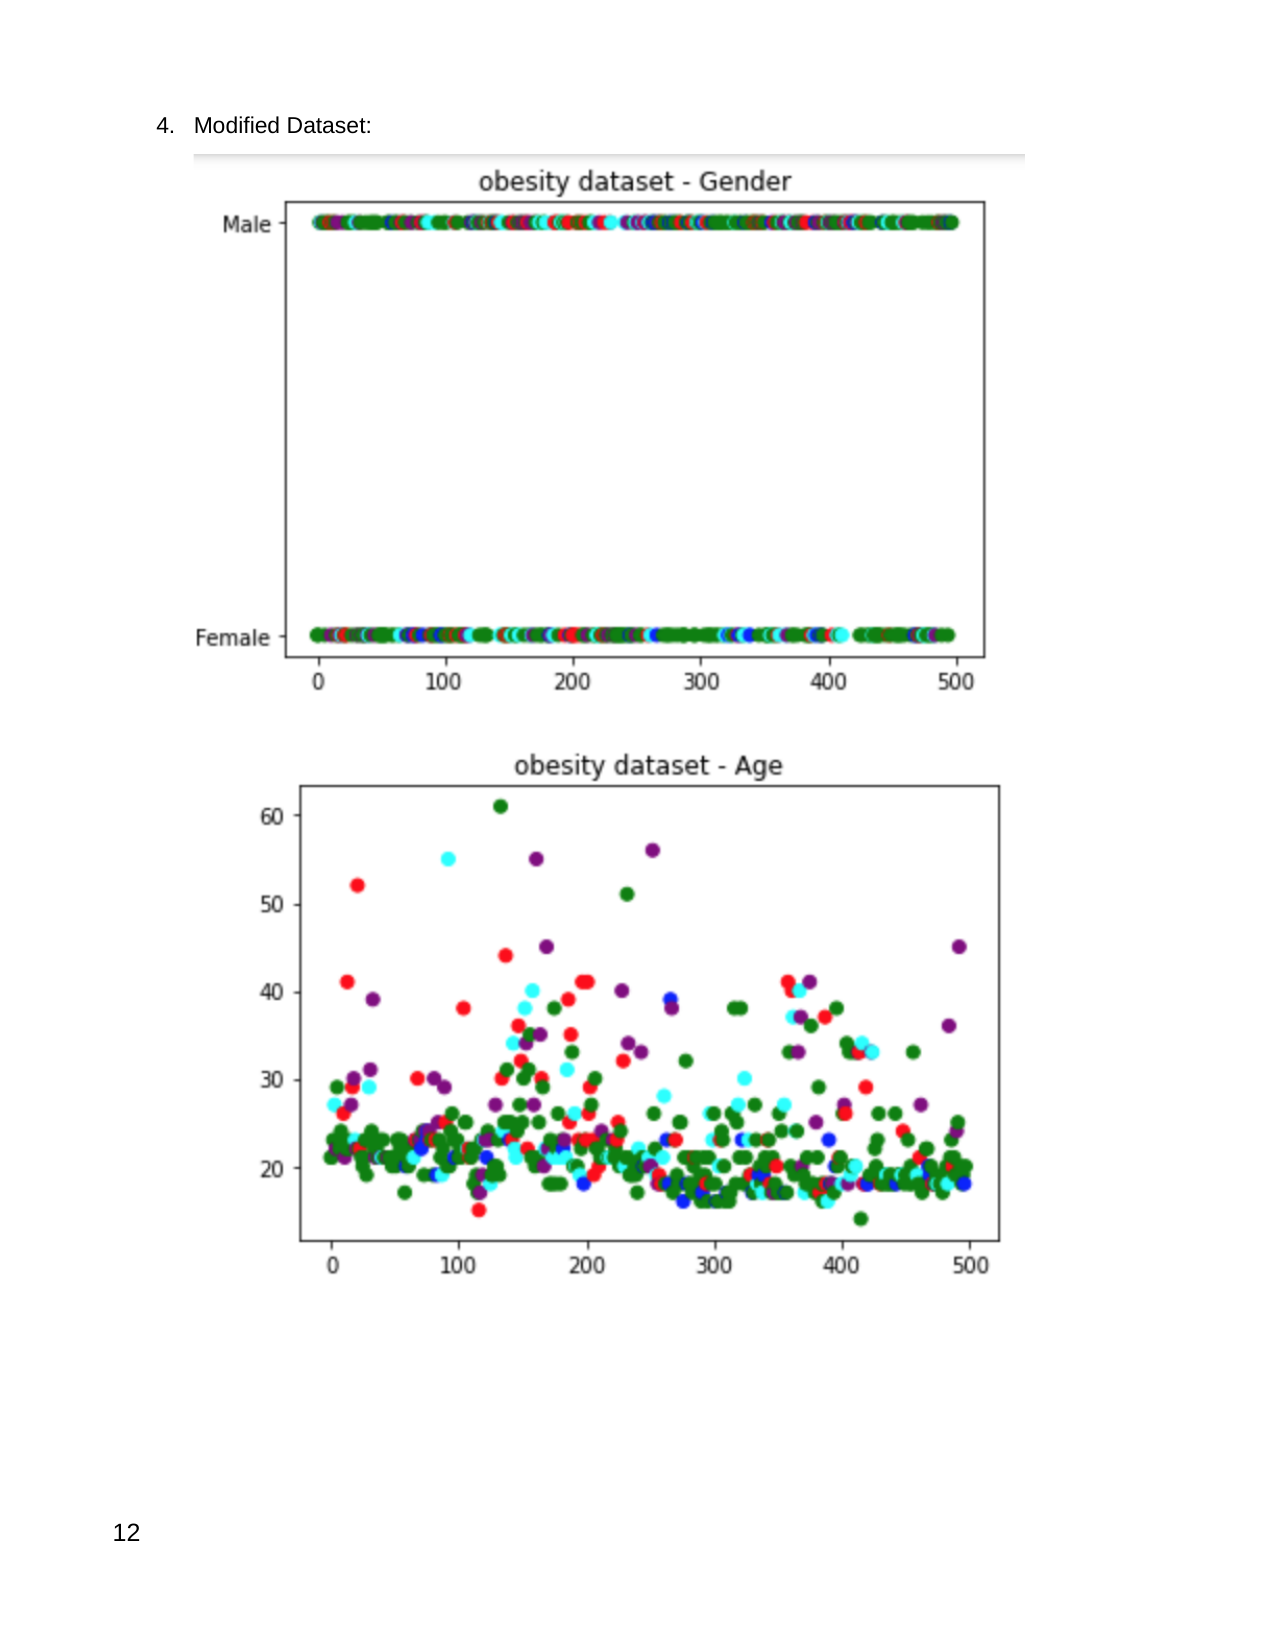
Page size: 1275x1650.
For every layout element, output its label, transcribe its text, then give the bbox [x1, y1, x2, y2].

picture [193, 154, 1025, 723]
picture [193, 738, 1044, 1313]
